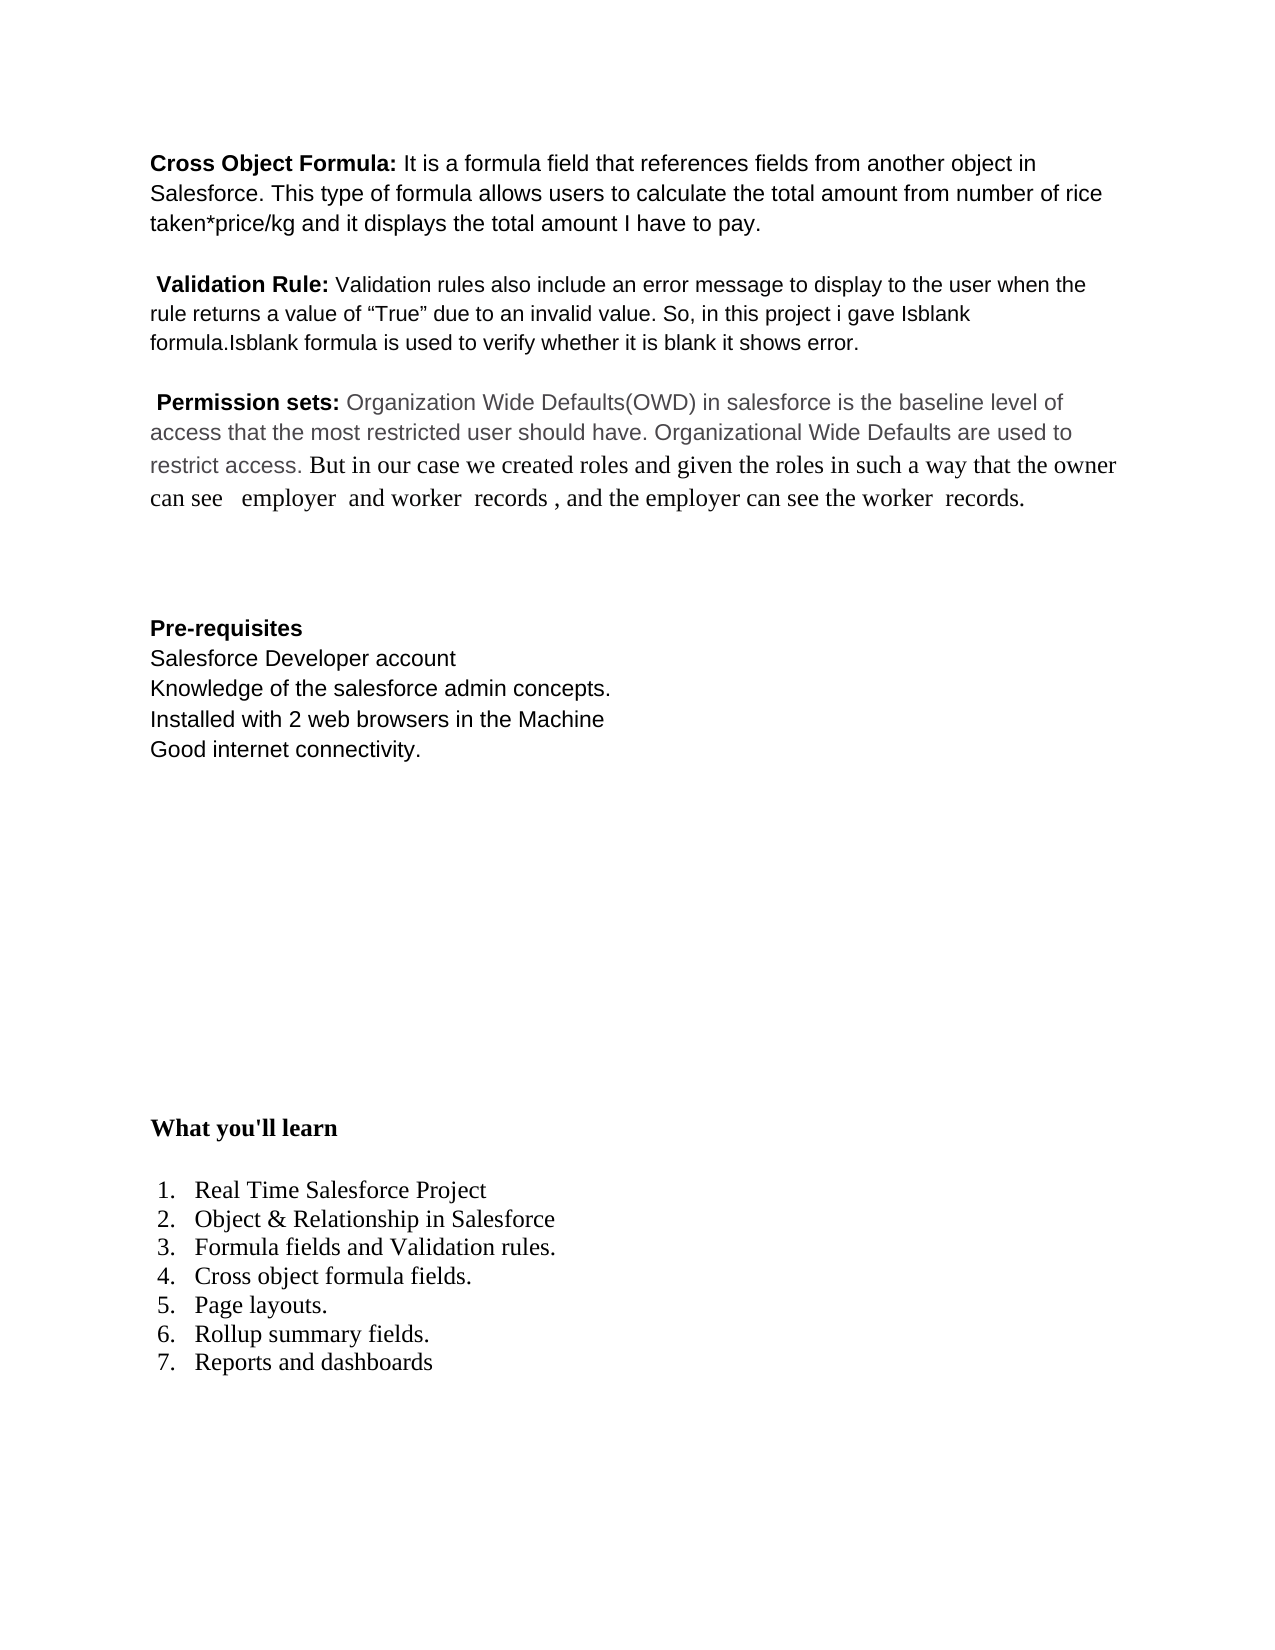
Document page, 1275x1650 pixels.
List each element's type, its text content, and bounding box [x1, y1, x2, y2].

list Cross object formula fields. [157, 1261, 1125, 1290]
list Rollup summary fields. [157, 1319, 1125, 1347]
text Installed with 2 web browsers in the Machine [150, 706, 1125, 732]
list Object & Relationship in Salesforce [157, 1204, 1125, 1232]
list Page layouts. [157, 1290, 1125, 1319]
list Real Time Salesforce Project [157, 1175, 1125, 1204]
subtitle What you'll learn [150, 1113, 1125, 1142]
text Pre-requisites [150, 615, 1125, 641]
text Good internet connectivity. [150, 736, 1125, 762]
text Permission sets: Organization Wide Defaults(OWD) in salesforce is the baseline level of access that the most restricted user should have. Organizational Wide Defaults are used to restrict access. But in our case we created roles and given the roles in such a way that the owner can see employer and worker records , and the employer can see the worker records. [150, 389, 1125, 512]
list Formula fields and Validation rules. [157, 1232, 1125, 1261]
text Cross Object Formula: It is a formula field that references fields from another object in Salesforce. This type of formula allows users to calculate the total amount from number of rice taken*price/kg and it displays the total amount I have to pay. [150, 150, 1125, 237]
text Knowledge of the salesforce admin concepts. [150, 675, 1125, 702]
text Validation Rule: Validation rules also include an error message to display to the user when the rule returns a value of “True” due to an invalid value. So, in this project i gave Isblank formula.Isblank formula is used to verify whether it is blank it shows error. [150, 271, 1125, 355]
list Reports and dashboards [157, 1347, 1125, 1376]
text Salesforce Developer account [150, 645, 1125, 672]
